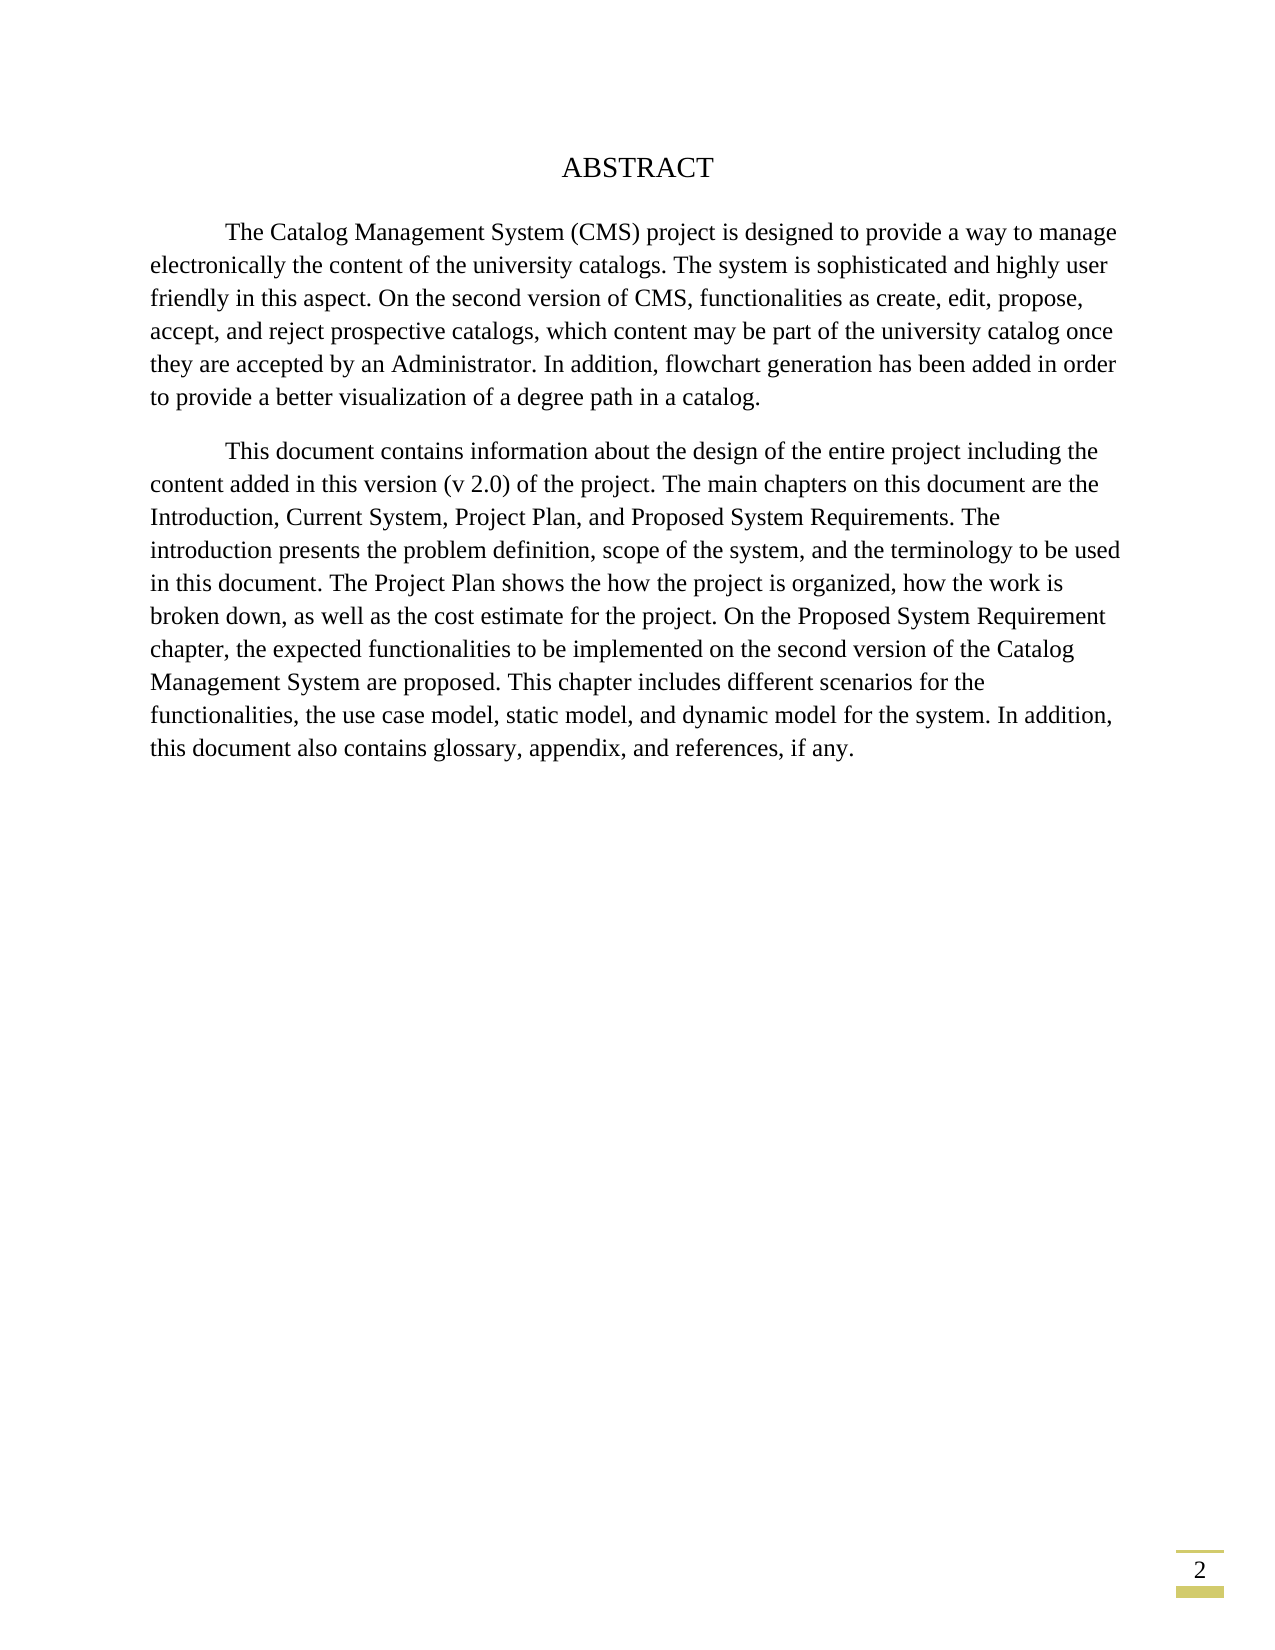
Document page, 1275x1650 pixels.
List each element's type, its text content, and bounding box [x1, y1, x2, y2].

text ABSTRACT [150, 150, 1125, 183]
text This document contains information about the design of the entire project including the content added in this version (v 2.0) of the project. The main chapters on this document are the Introduction, Current System, Project Plan, and Proposed System Requirements. The introduction presents the problem definition, scope of the system, and the terminology to be used in this document. The Project Plan shows the how the project is organized, how the work is broken down, as well as the cost estimate for the project. On the Proposed System Requirement chapter, the expected functionalities to be implemented on the second version of the Catalog Management System are proposed. This chapter includes different scenarios for the functionalities, the use case model, static model, and dynamic model for the system. In addition, this document also contains glossary, appendix, and references, if any. [150, 436, 1125, 762]
text The Catalog Management System (CMS) project is designed to provide a way to manage electronically the content of the university catalogs. The system is sophisticated and highly user friendly in this aspect. On the second version of CMS, functionalities as create, edit, propose, accept, and reject prospective catalogs, which content may be part of the university catalog once they are accepted by an Administrator. In addition, flowchart generation has been added in order to provide a better visualization of a degree path in a catalog. [150, 217, 1125, 411]
